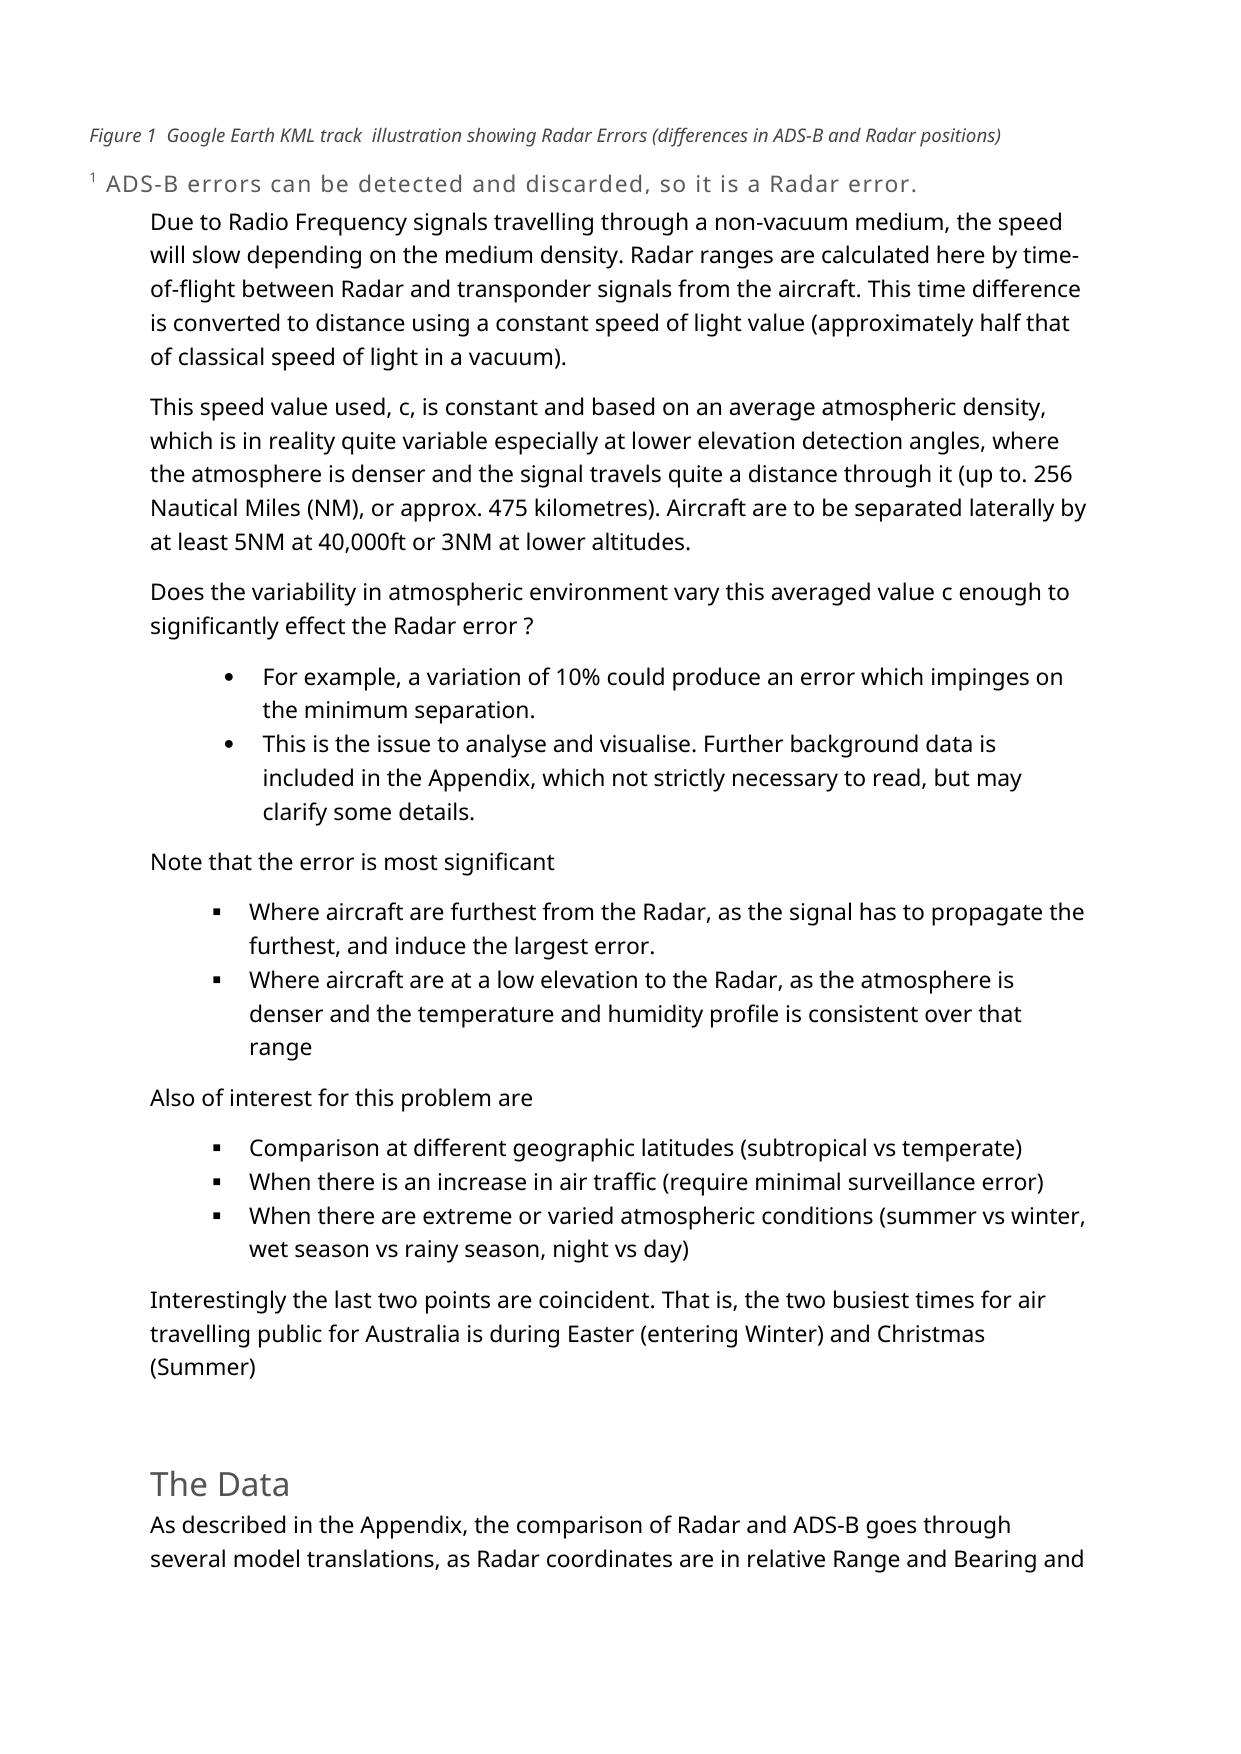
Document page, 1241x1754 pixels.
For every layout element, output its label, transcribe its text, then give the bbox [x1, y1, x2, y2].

list Comparison at different geographic latitudes (subtropical vs temperate) [211, 1132, 1090, 1163]
list When there are extreme or varied atmospheric conditions (summer vs winter, wet season vs rainy season, night vs day) [211, 1199, 1090, 1264]
list Where aircraft are furthest from the Radar, as the signal has to propagate the furthest, and induce the largest error. [211, 896, 1090, 961]
text Note that the error is most significant [150, 846, 1090, 877]
list Where aircraft are at a low elevation to the Radar, as the atmosphere is denser and the temperature and humidity profile is consistent over that range [211, 964, 1090, 1062]
list For example, a variation of 10% could produce an error which impinges on the minimum separation. [225, 660, 1090, 725]
subtitle The Data [150, 1460, 1090, 1506]
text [150, 1509, 1090, 1574]
text Interestingly the last two points are coincident. That is, the two busiest times for air travelling public for Australia is during Easter (entering Winter) and Christmas (Summer) [150, 1284, 1090, 1382]
list This is the issue to analyse and visualise. Further background data is included in the Appendix, which not strictly necessary to read, but may clarify some details. [225, 728, 1090, 827]
text Does the variability in atmospheric environment vary this averaged value c enough to significantly effect the Radar error ? [150, 576, 1090, 641]
text This speed value used, c, is constant and based on an average atmospheric density, which is in reality quite variable especially at lower elevation detection angles, where the atmosphere is denser and the signal travels quite a distance through it (up to. 256 Nautical Miles (NM), or approx. 475 kilometres). Aircraft are to be separated laterally by at least 5NM at 40,000ft or 3NM at lower altitudes. [150, 391, 1090, 557]
list When there is an increase in air traffic (require minimal surveillance error) [211, 1166, 1090, 1197]
text Due to Radio Frequency signals travelling through a non-vacuum medium, the speed will slow depending on the medium density. Radar ranges are calculated here by time-of-flight between Radar and transponder signals from the aircraft. This time difference is converted to distance using a constant speed of light value (approximately half that of classical speed of light in a vacuum). [150, 205, 1090, 372]
text Also of interest for this problem are [150, 1082, 1090, 1113]
